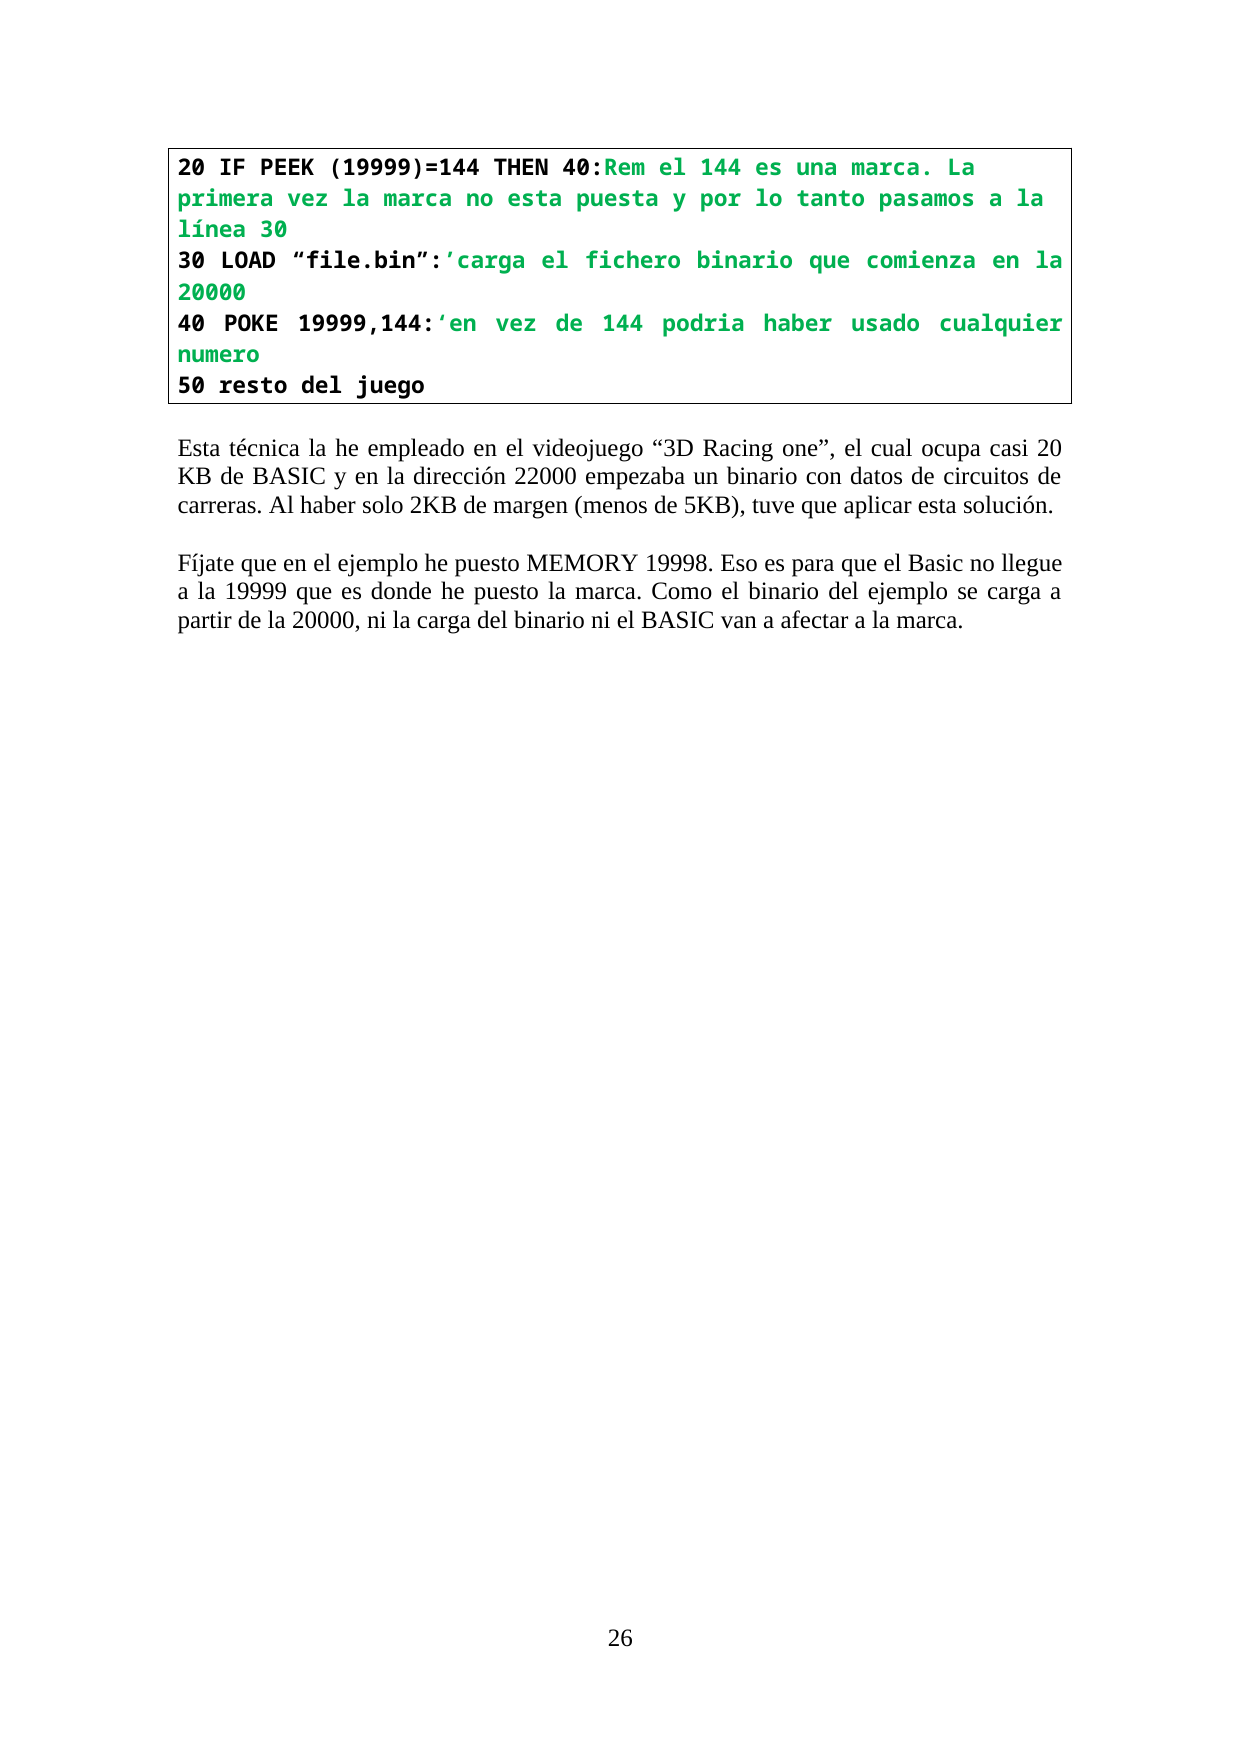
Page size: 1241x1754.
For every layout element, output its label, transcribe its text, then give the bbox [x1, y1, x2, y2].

text 40 POKE 19999,144:‘en vez de 144 podria haber usado cualquier numero [177, 307, 1063, 366]
text Fíjate que en el ejemplo he puesto MEMORY 19998. Eso es para que el Basic no llegue a la 19999 que es donde he puesto la marca. Como el binario del ejemplo se carga a partir de la 20000, ni la carga del binario ni el BASIC van a afectar a la marca. [177, 548, 1063, 634]
text 50 resto del juego [169, 366, 1071, 403]
text Esta técnica la he empleado en el videojuego “3D Racing one”, el cual ocupa casi 20 KB de BASIC y en la dirección 22000 empezaba un binario con datos de circuitos de carreras. Al haber solo 2KB de margen (menos de 5KB), tuve que aplicar esta solución. [177, 433, 1063, 519]
text 20 IF PEEK (19999)=144 THEN 40:Rem el 144 es una marca. La primera vez la marca no esta puesta y por lo tanto pasamos a la línea 30 [169, 149, 1071, 244]
text 30 LOAD “file.bin”:’carga el fichero binario que comienza en la 20000 [177, 244, 1063, 307]
